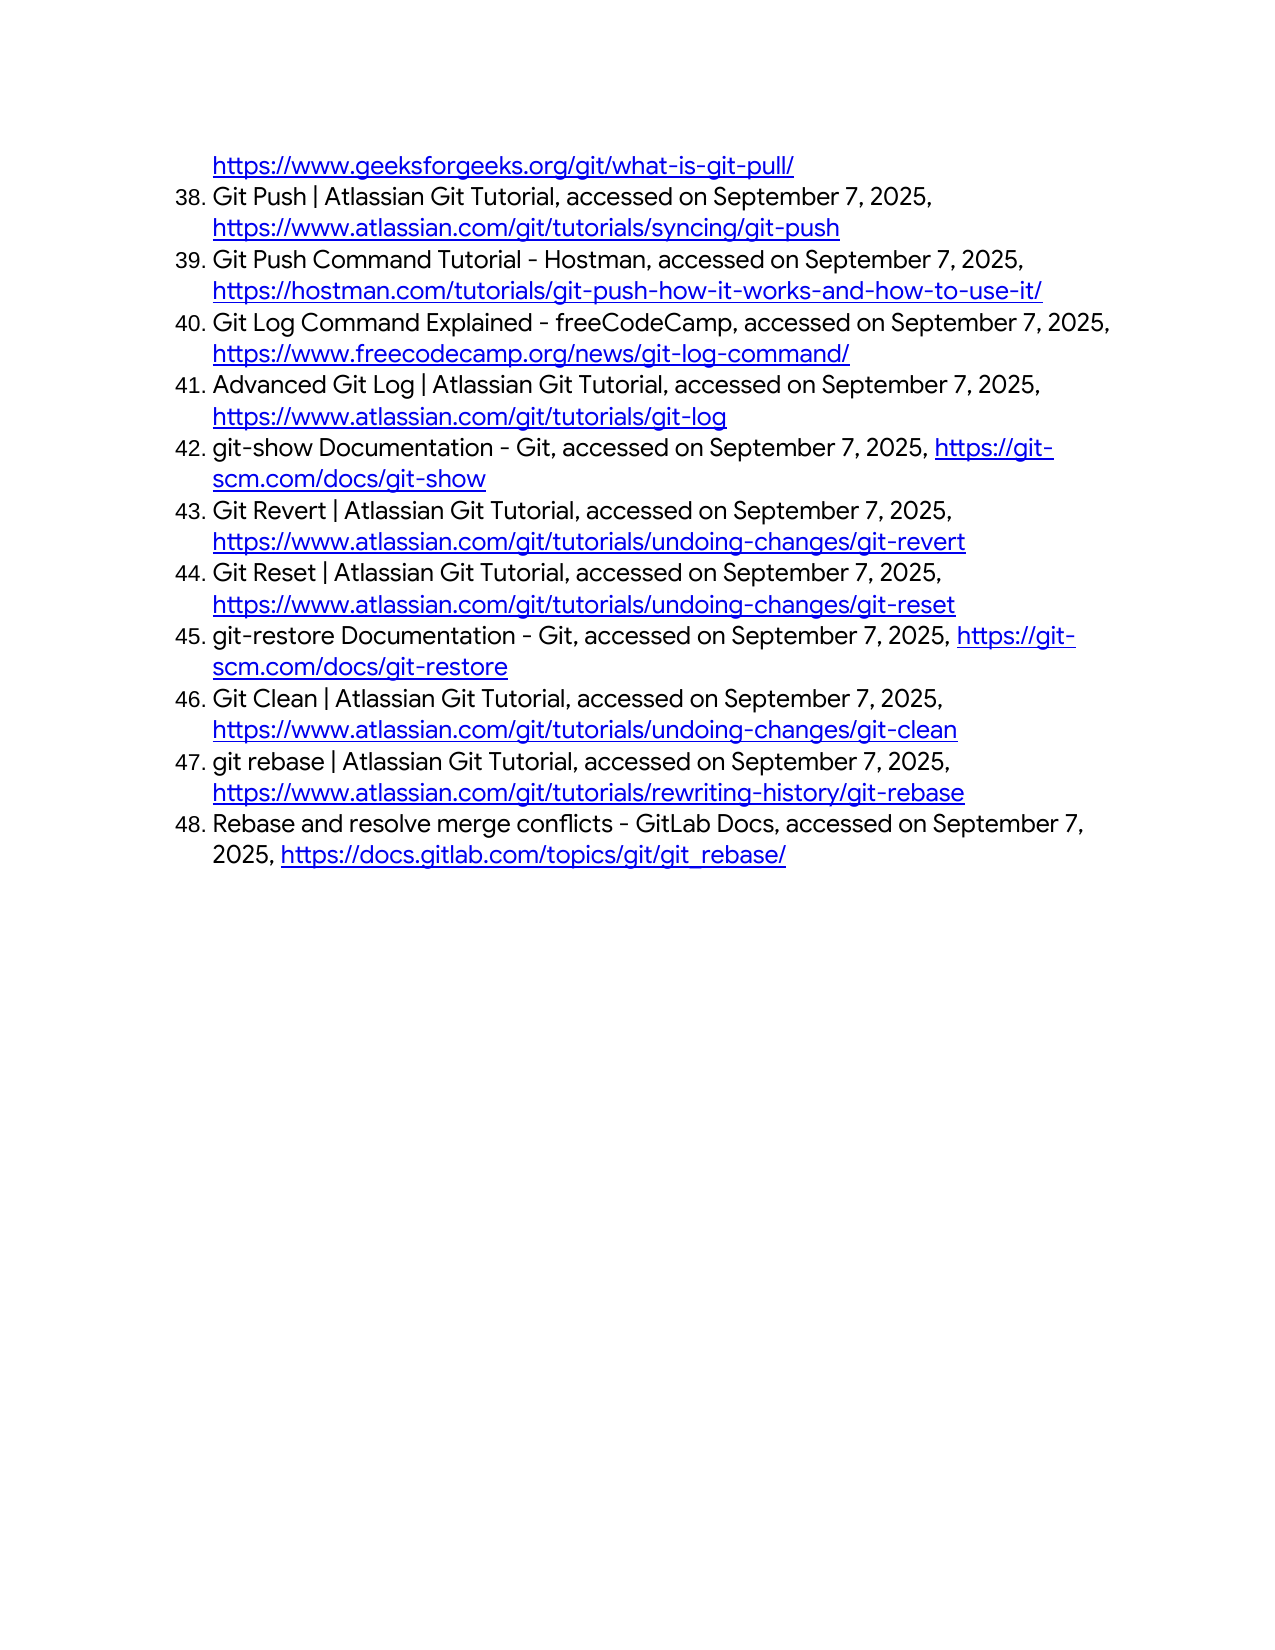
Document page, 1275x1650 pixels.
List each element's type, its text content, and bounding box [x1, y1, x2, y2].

list Git Clean | Atlassian Git Tutorial, accessed on September 7, 2025, https://www.atlassian.com/git/tutorials/undoing-changes/git-clean [175, 683, 1125, 746]
list Git Log Command Explained - freeCodeCamp, accessed on September 7, 2025, https://www.freecodecamp.org/news/git-log-command/ [175, 307, 1125, 369]
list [175, 150, 1125, 181]
list Git Push Command Tutorial - Hostman, accessed on September 7, 2025, https://hostman.com/tutorials/git-push-how-it-works-and-how-to-use-it/ [175, 244, 1125, 307]
list Advanced Git Log | Atlassian Git Tutorial, accessed on September 7, 2025, https://www.atlassian.com/git/tutorials/git-log [175, 369, 1125, 432]
list git rebase | Atlassian Git Tutorial, accessed on September 7, 2025, https://www.atlassian.com/git/tutorials/rewriting-history/git-rebase [175, 746, 1125, 808]
list Git Push | Atlassian Git Tutorial, accessed on September 7, 2025, https://www.atlassian.com/git/tutorials/syncing/git-push [175, 181, 1125, 244]
list Git Reset | Atlassian Git Tutorial, accessed on September 7, 2025, https://www.atlassian.com/git/tutorials/undoing-changes/git-reset [175, 558, 1125, 620]
list git-restore Documentation - Git, accessed on September 7, 2025, https://git-scm.com/docs/git-restore [175, 620, 1125, 683]
list Rebase and resolve merge conflicts - GitLab Docs, accessed on September 7, 2025, https://docs.gitlab.com/topics/git/git_rebase/ [175, 808, 1125, 871]
list Git Revert | Atlassian Git Tutorial, accessed on September 7, 2025, https://www.atlassian.com/git/tutorials/undoing-changes/git-revert [175, 495, 1125, 558]
list git-show Documentation - Git, accessed on September 7, 2025, https://git-scm.com/docs/git-show [175, 432, 1125, 495]
